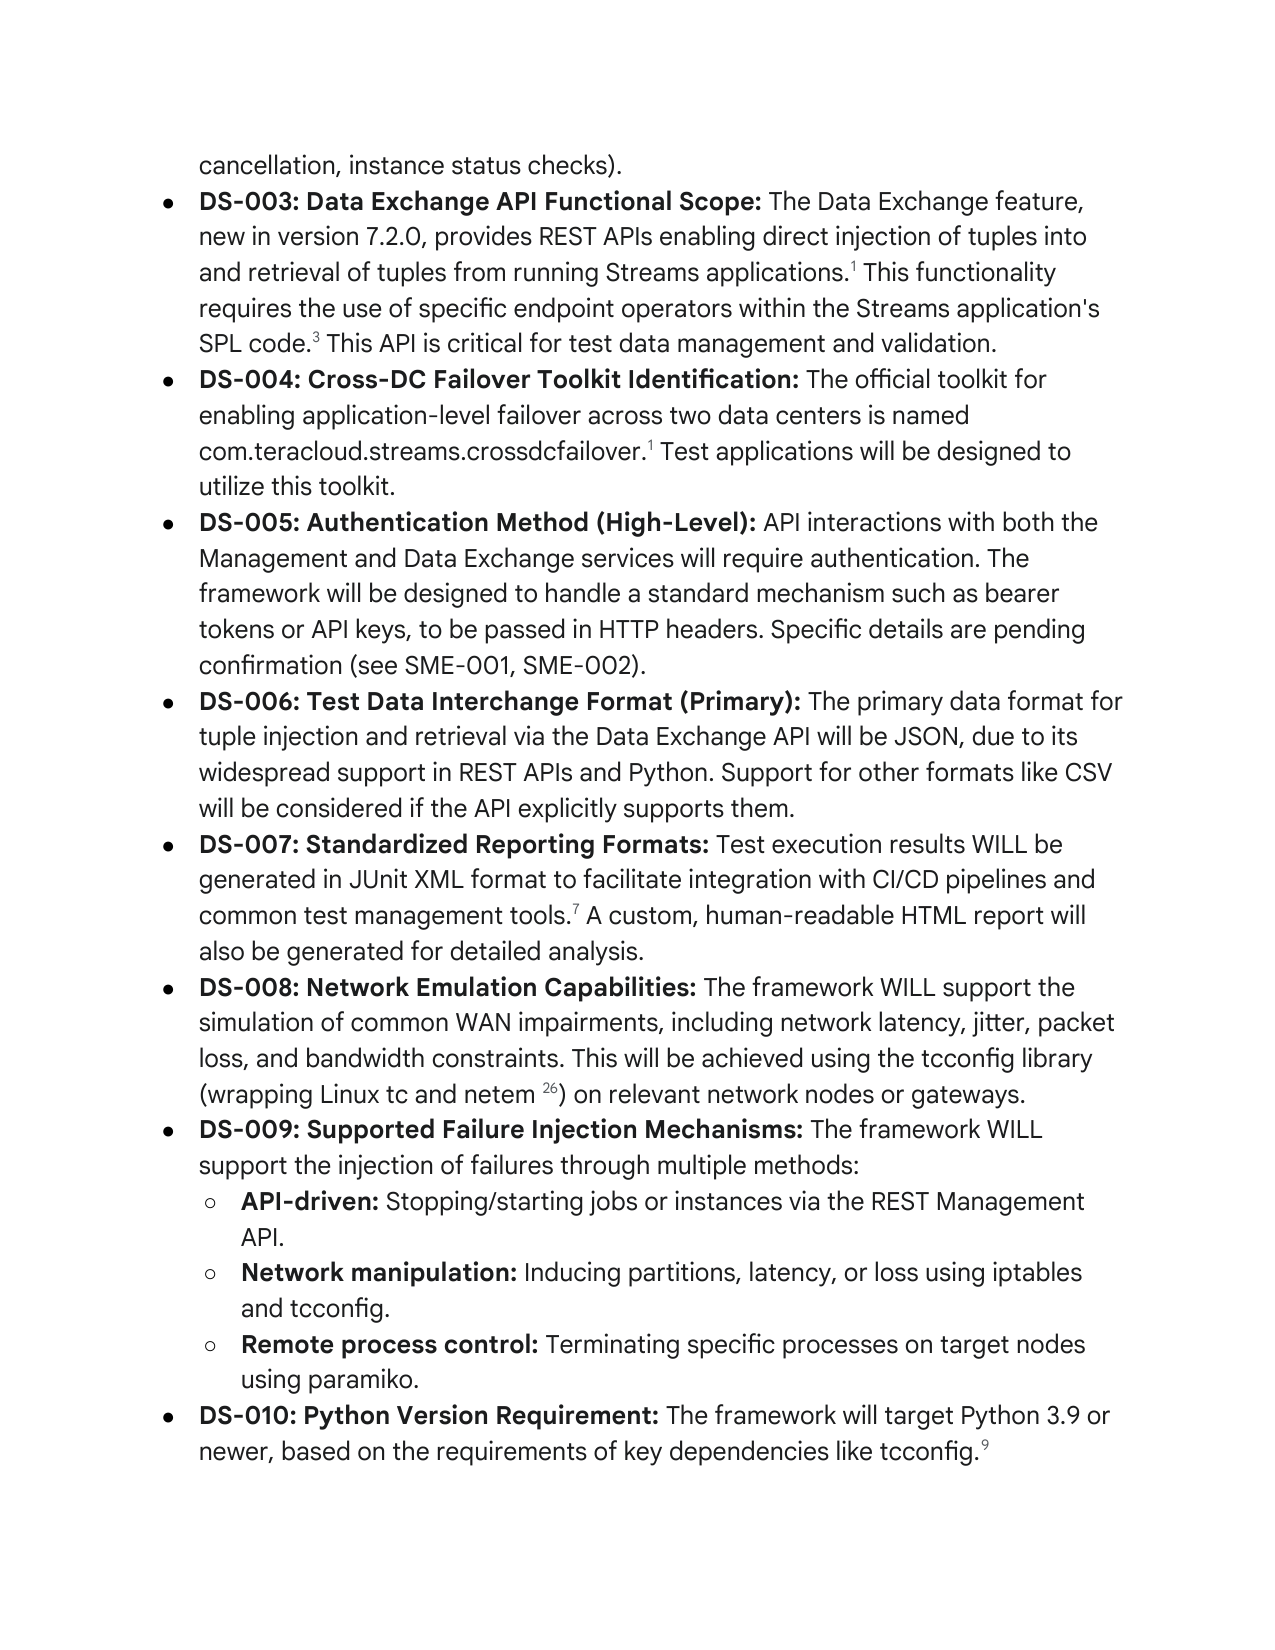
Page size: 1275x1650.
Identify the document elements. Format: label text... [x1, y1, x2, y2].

list DS-005: Authentication Method (High-Level): API interactions with both the Management and Data Exchange services will require authentication. The framework will be designed to handle a standard mechanism such as bearer tokens or API keys, to be passed in HTTP headers. Specific details are pending confirmation (see SME-001, SME-002). [161, 507, 1125, 682]
list Network manipulation: Inducing partitions, latency, or loss using iptables and tcconfig. [203, 1258, 1125, 1325]
list DS-008: Network Emulation Capabilities: The framework WILL support the simulation of common WAN impairments, including network latency, jitter, packet loss, and bandwidth constraints. This will be achieved using the tcconfig library (wrapping Linux tc and netem 26) on relevant network nodes or gateways. [161, 972, 1125, 1110]
list DS-010: Python Version Requirement: The framework will target Python 3.9 or newer, based on the requirements of key dependencies like tcconfig.9 [161, 1401, 1125, 1468]
list DS-009: Supported Failure Injection Mechanisms: The framework WILL support the injection of failures through multiple methods: [161, 1115, 1125, 1182]
list Remote process control: Terminating specific processes on target nodes using paramiko. [203, 1329, 1125, 1396]
list DS-003: Data Exchange API Functional Scope: The Data Exchange feature, new in version 7.2.0, provides REST APIs enabling direct injection of tuples into and retrieval of tuples from running Streams applications.1 This functionality requires the use of specific endpoint operators within the Streams application's SPL code.3 This API is critical for test data management and validation. [161, 186, 1125, 360]
list DS-007: Standardized Reporting Formats: Test execution results WILL be generated in JUnit XML format to facilitate integration with CI/CD pipelines and common test management tools.7 A custom, human-readable HTML report will also be generated for detailed analysis. [161, 829, 1125, 967]
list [161, 150, 1125, 181]
list API-driven: Stopping/starting jobs or instances via the REST Management API. [203, 1186, 1125, 1253]
list DS-006: Test Data Interchange Format (Primary): The primary data format for tuple injection and retrieval via the Data Exchange API will be JSON, due to its widespread support in REST APIs and Python. Support for other formats like CSV will be considered if the API explicitly supports them. [161, 686, 1125, 824]
list DS-004: Cross-DC Failover Toolkit Identification: The official toolkit for enabling application-level failover across two data centers is named com.teracloud.streams.crossdcfailover.1 Test applications will be designed to utilize this toolkit. [161, 364, 1125, 503]
